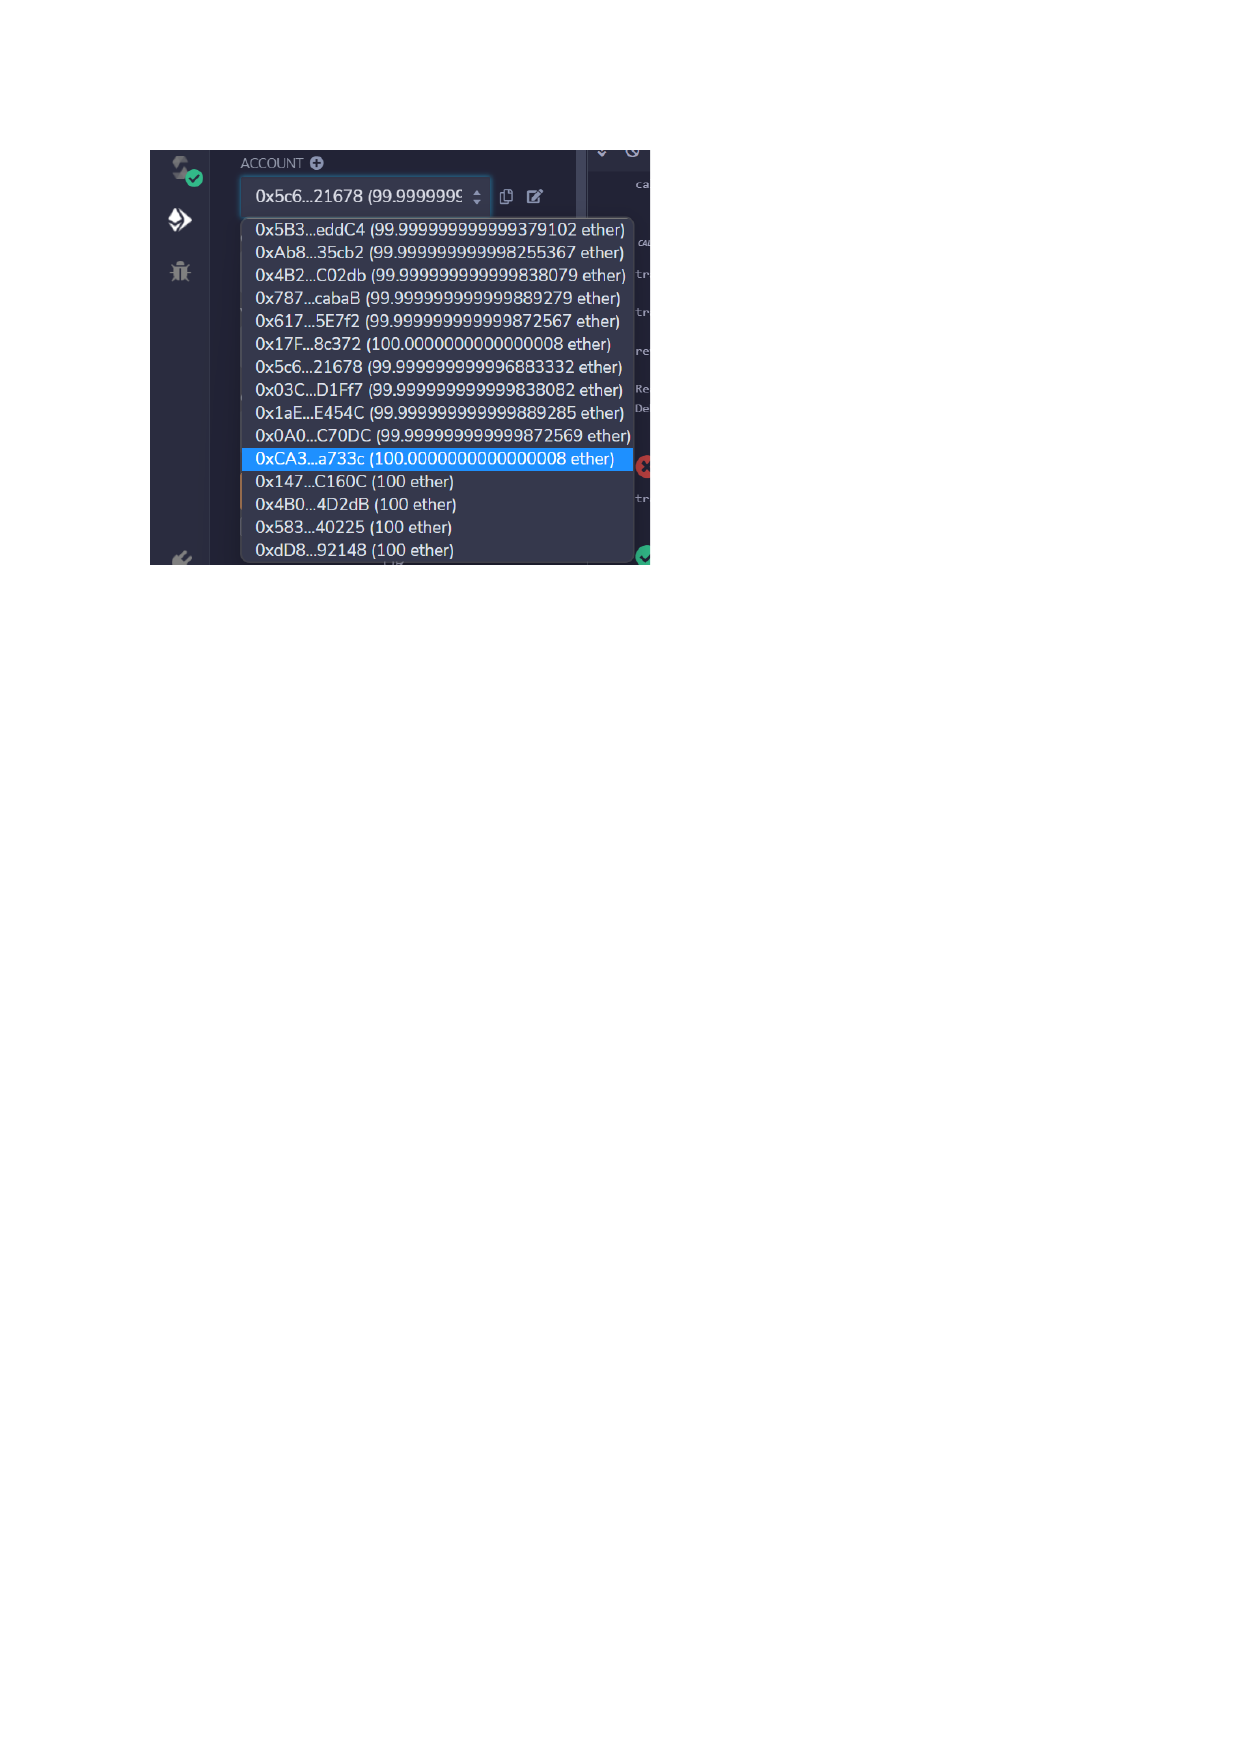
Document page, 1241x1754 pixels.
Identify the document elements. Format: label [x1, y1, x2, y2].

picture [150, 150, 651, 565]
